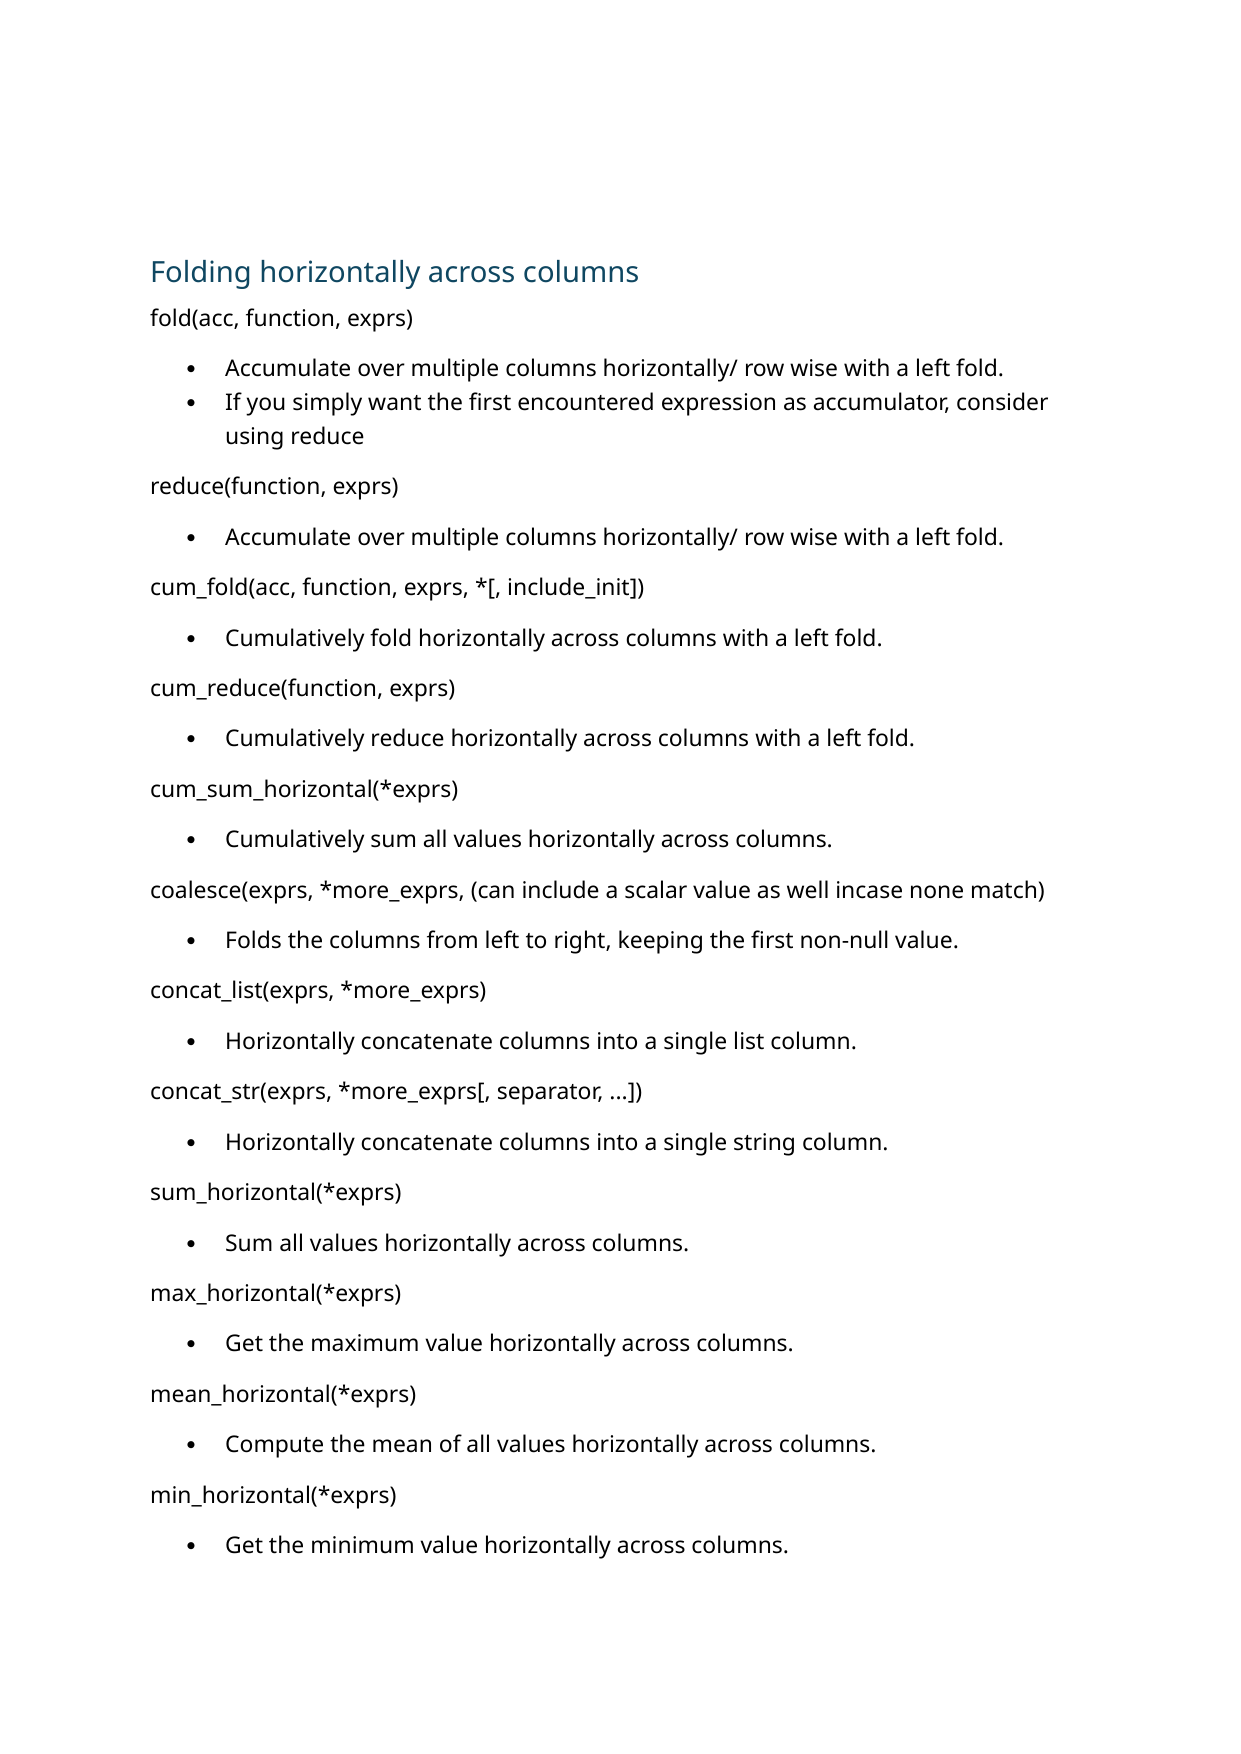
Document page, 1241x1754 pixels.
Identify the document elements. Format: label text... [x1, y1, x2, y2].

subtitle Folding horizontally across columns [150, 251, 1090, 291]
list Cumulatively sum all values horizontally across columns. [187, 823, 1090, 854]
text concat_str(exprs, *more_exprs[, separator, ...]) [150, 1075, 1090, 1107]
list If you simply want the first encountered expression as accumulator, consider using reduce [187, 386, 1090, 451]
list Cumulatively fold horizontally across columns with a left fold. [187, 622, 1090, 653]
text sum_horizontal(*exprs) [150, 1176, 1090, 1207]
list Accumulate over multiple columns horizontally/ row wise with a left fold. [187, 352, 1090, 384]
text cum_fold(acc, function, exprs, *[, include_init]) [150, 571, 1090, 602]
text coalesce(exprs, *more_exprs, (can include a scalar value as well incase none match) [150, 874, 1090, 905]
text cum_sum_horizontal(*exprs) [150, 773, 1090, 804]
text max_horizontal(*exprs) [150, 1277, 1090, 1308]
text reduce(function, exprs) [150, 470, 1090, 502]
list Get the minimum value horizontally across columns. [187, 1529, 1090, 1560]
list Get the maximum value horizontally across columns. [187, 1327, 1090, 1359]
text min_horizontal(*exprs) [150, 1479, 1090, 1510]
list Horizontally concatenate columns into a single list column. [187, 1025, 1090, 1056]
list Accumulate over multiple columns horizontally/ row wise with a left fold. [187, 521, 1090, 552]
list Sum all values horizontally across columns. [187, 1227, 1090, 1258]
text concat_list(exprs, *more_exprs) [150, 974, 1090, 1006]
list Cumulatively reduce horizontally across columns with a left fold. [187, 722, 1090, 754]
list Horizontally concatenate columns into a single string column. [187, 1126, 1090, 1157]
list Compute the mean of all values horizontally across columns. [187, 1428, 1090, 1459]
text mean_horizontal(*exprs) [150, 1378, 1090, 1409]
text cum_reduce(function, exprs) [150, 672, 1090, 703]
list Folds the columns from left to right, keeping the first non-null value. [187, 924, 1090, 955]
text fold(acc, function, exprs) [150, 302, 1090, 333]
